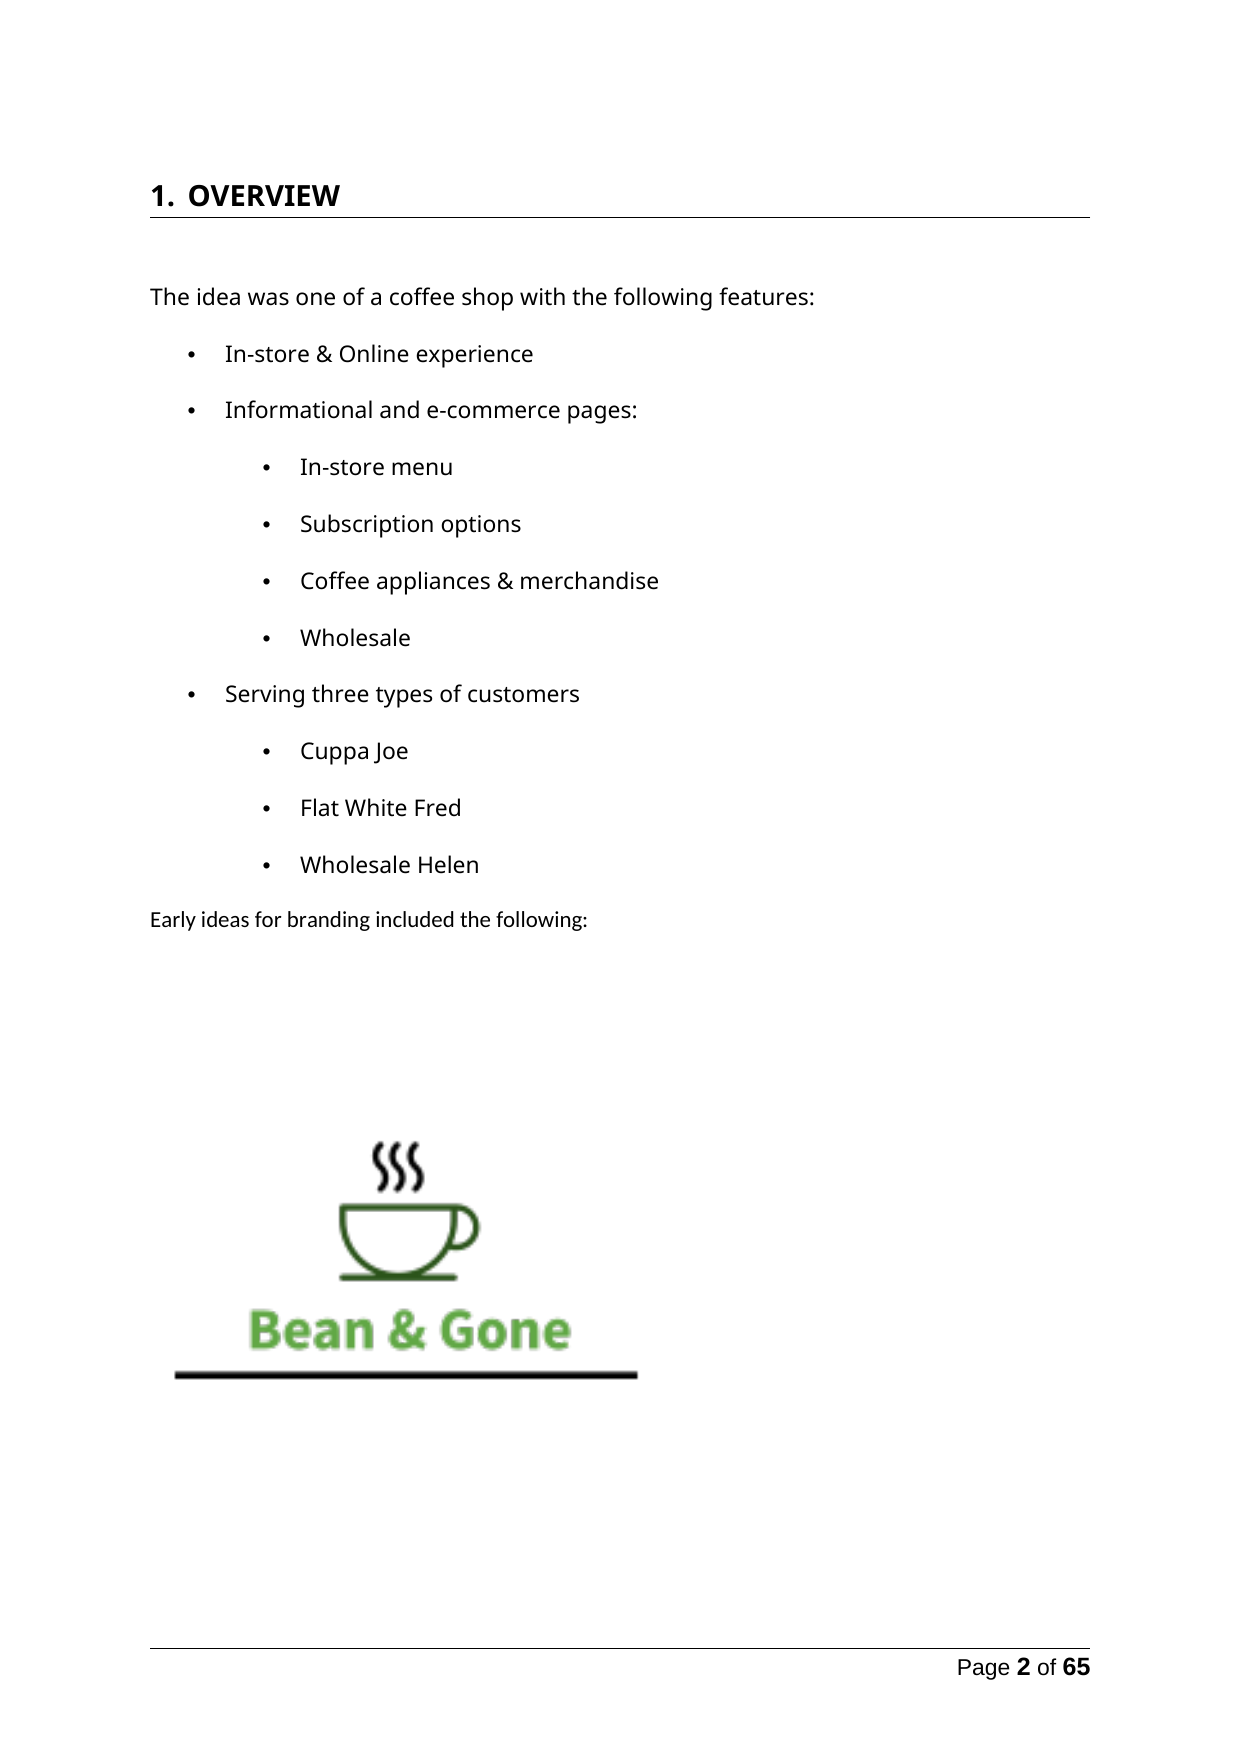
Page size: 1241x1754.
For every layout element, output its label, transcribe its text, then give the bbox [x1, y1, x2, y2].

list Cuppa Joe [262, 735, 1090, 766]
list In-store menu [262, 451, 1090, 482]
text The idea was one of a coffee shop with the following features: [150, 281, 1090, 312]
picture [150, 1003, 664, 1519]
list Informational and e-commerce pages: [187, 394, 1090, 426]
list Coffee appliances & merchandise [262, 565, 1090, 596]
list In-store & Online experience [187, 338, 1090, 369]
list Serving three types of customers [187, 678, 1090, 709]
text Early ideas for branding included the following: [150, 905, 1090, 933]
list Flat White Fred [262, 792, 1090, 823]
subtitle Overview [150, 175, 1090, 217]
list Subscription options [262, 508, 1090, 539]
list Wholesale Helen [262, 848, 1090, 880]
list Wholesale [262, 621, 1090, 653]
